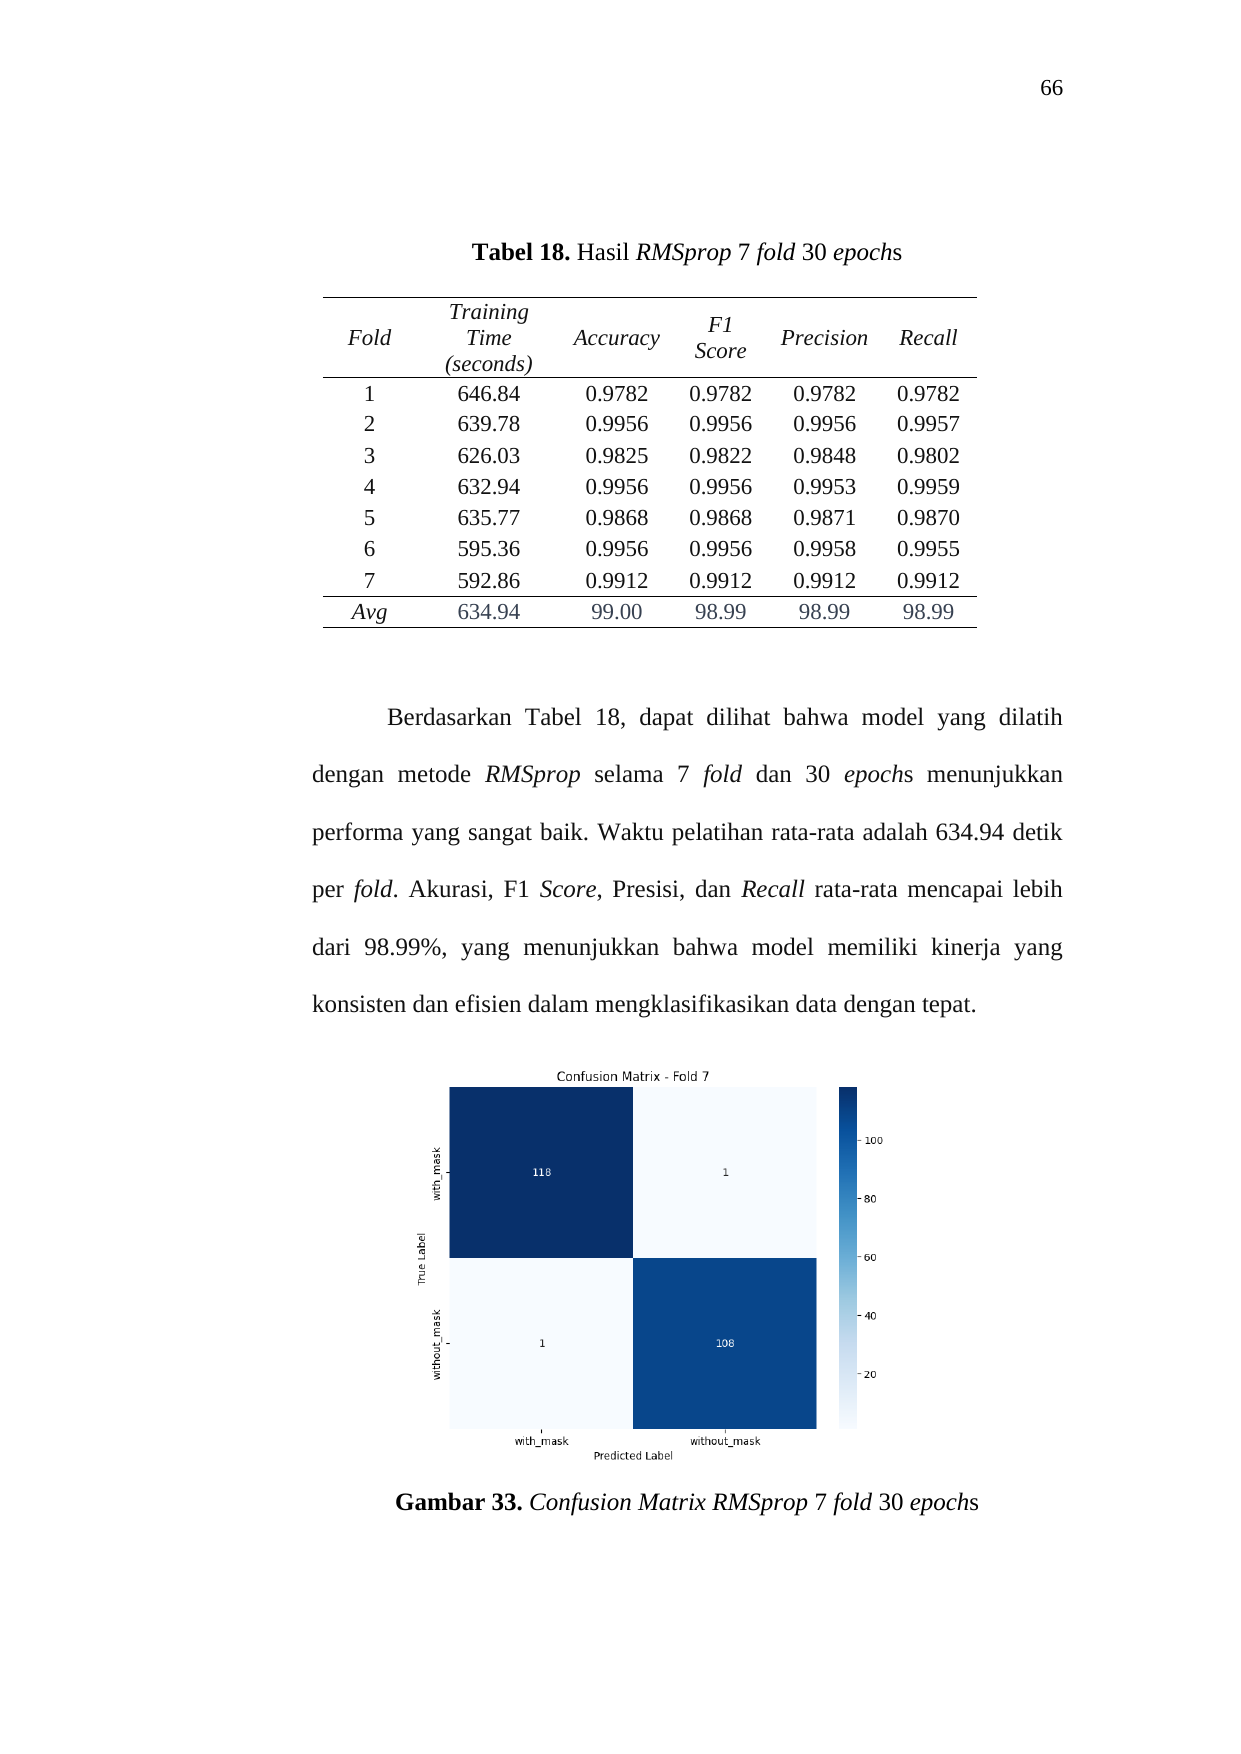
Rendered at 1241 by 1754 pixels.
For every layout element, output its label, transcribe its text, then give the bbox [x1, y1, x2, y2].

table_cell 0.9802 [880, 439, 977, 471]
table_cell 0.9868 [672, 502, 769, 533]
table_cell 1 [323, 378, 416, 408]
table_cell 0.9870 [880, 502, 977, 533]
table_cell 626.03 [416, 439, 562, 471]
table_cell 634.94 [416, 597, 562, 627]
table_cell 0.9822 [672, 439, 769, 471]
table_header Fold [323, 298, 416, 377]
table_cell 99.00 [562, 597, 672, 627]
table_cell 5 [323, 502, 416, 533]
table_cell 98.99 [769, 597, 880, 627]
table_cell 7 [323, 564, 416, 596]
table_cell 0.9912 [769, 564, 880, 596]
table_cell 0.9956 [672, 533, 769, 564]
table_cell 0.9956 [562, 408, 672, 439]
table_cell 0.9956 [562, 471, 672, 502]
table_cell 0.9825 [562, 439, 672, 471]
text Berdasarkan Tabel 18, dapat dilihat bahwa model yang dilatih dengan metode RMSprop selama 7 fold dan 30 epochs menunjukkan performa yang sangat baik. Waktu pelatihan rata-rata adalah 634.94 detik per fold. Akurasi, F1 Score, Presisi, dan Recall rata-rata mencapai lebih dari 98.99%, yang menunjukkan bahwa model memiliki kinerja yang konsisten dan efisien dalam mengklasifikasikan data dengan tepat. [312, 702, 1063, 1018]
table_cell 635.77 [416, 502, 562, 533]
table_header Training Time (seconds) [416, 298, 562, 377]
table_cell 98.99 [880, 597, 977, 627]
table_cell 0.9959 [880, 471, 977, 502]
table_cell 0.9871 [769, 502, 880, 533]
table_cell 0.9953 [769, 471, 880, 502]
table_cell 3 [323, 439, 416, 471]
table_cell 0.9868 [562, 502, 672, 533]
table_cell 0.9782 [880, 378, 977, 408]
table_cell 0.9956 [672, 471, 769, 502]
table_cell 646.84 [416, 378, 562, 408]
table_cell 0.9912 [880, 564, 977, 596]
table_header F1 Score [672, 298, 769, 377]
table_cell 0.9848 [769, 439, 880, 471]
table_cell Avg [323, 597, 416, 627]
table_cell 0.9957 [880, 408, 977, 439]
table_cell 0.9958 [769, 533, 880, 564]
table_cell 0.9782 [769, 378, 880, 408]
table_cell 4 [323, 471, 416, 502]
table_cell 0.9782 [562, 378, 672, 408]
table_cell 0.9956 [562, 533, 672, 564]
table_cell 0.9782 [672, 378, 769, 408]
text Tabel 18. Hasil RMSprop 7 fold 30 epochs [311, 237, 1063, 266]
table_cell 632.94 [416, 471, 562, 502]
table_cell 0.9955 [880, 533, 977, 564]
table_cell 2 [323, 408, 416, 439]
table_cell 98.99 [672, 597, 769, 627]
table_cell 0.9956 [769, 408, 880, 439]
table_header Precision [769, 298, 880, 377]
table_cell 592.86 [416, 564, 562, 596]
table_header Accuracy [562, 298, 672, 377]
picture [410, 1063, 890, 1468]
table_cell 595.36 [416, 533, 562, 564]
table_cell 0.9956 [672, 408, 769, 439]
table_header Recall [880, 298, 977, 377]
table_cell 0.9912 [562, 564, 672, 596]
table_cell 639.78 [416, 408, 562, 439]
table_cell 0.9912 [672, 564, 769, 596]
table_cell 6 [323, 533, 416, 564]
